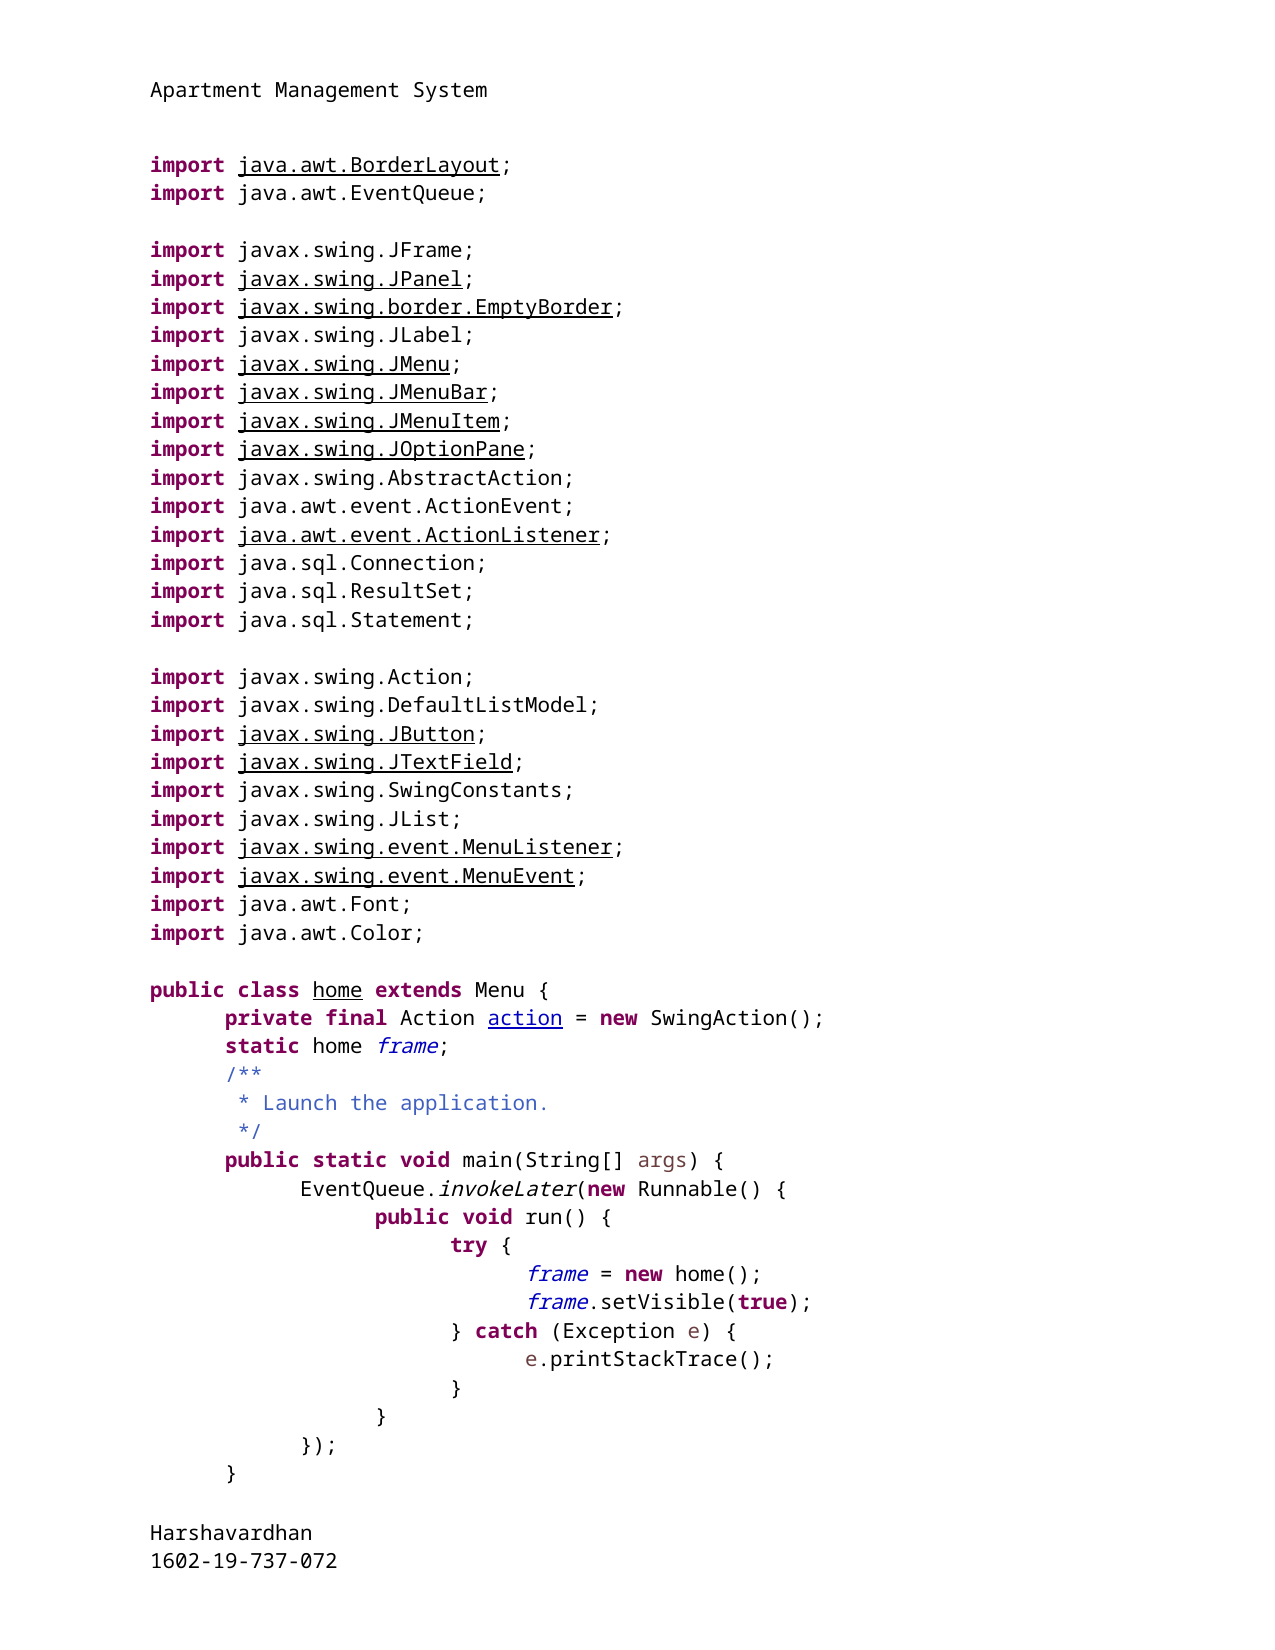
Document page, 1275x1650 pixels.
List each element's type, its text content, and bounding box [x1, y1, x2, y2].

text import javax.swing.event.MenuEvent; [150, 861, 1125, 889]
text import java.awt.BorderLayout; [150, 150, 1125, 178]
text EventQueue.invokeLater(new Runnable() { [150, 1174, 1125, 1202]
text e.printStackTrace(); [150, 1344, 1125, 1373]
text import javax.swing.JMenu; [150, 349, 1125, 377]
text static home frame; [150, 1032, 1125, 1060]
text import javax.swing.event.MenuListener; [150, 832, 1125, 861]
text import javax.swing.JLabel; [150, 321, 1125, 349]
text import javax.swing.border.EmptyBorder; [150, 292, 1125, 321]
text private final Action action = new SwingAction(); [150, 1003, 1125, 1032]
text } catch (Exception e) { [150, 1316, 1125, 1344]
text import java.awt.event.ActionListener; [150, 520, 1125, 548]
text } [150, 1373, 1125, 1401]
text import javax.swing.AbstractAction; [150, 463, 1125, 491]
text public static void main(String[] args) { [150, 1145, 1125, 1174]
text import java.sql.Connection; [150, 548, 1125, 577]
text public class home extends Menu { [150, 975, 1125, 1003]
text import java.awt.Font; [150, 889, 1125, 918]
text import javax.swing.DefaultListModel; [150, 690, 1125, 719]
text public void run() { [150, 1202, 1125, 1231]
text import java.sql.Statement; [150, 605, 1125, 633]
text frame.setVisible(true); [150, 1287, 1125, 1316]
text */ [150, 1117, 1125, 1145]
text import java.awt.event.ActionEvent; [150, 491, 1125, 520]
text try { [150, 1231, 1125, 1259]
text }); [150, 1430, 1125, 1458]
text import javax.swing.JOptionPane; [150, 434, 1125, 463]
text import javax.swing.JList; [150, 804, 1125, 832]
text /** [150, 1060, 1125, 1088]
text import javax.swing.Action; [150, 662, 1125, 690]
text } [150, 1458, 1125, 1487]
text import java.awt.Color; [150, 918, 1125, 946]
text import javax.swing.JPanel; [150, 264, 1125, 292]
text frame = new home(); [150, 1259, 1125, 1287]
text import java.awt.EventQueue; [150, 178, 1125, 207]
text import javax.swing.JTextField; [150, 747, 1125, 776]
text import javax.swing.JFrame; [150, 235, 1125, 264]
text import javax.swing.SwingConstants; [150, 776, 1125, 804]
text import javax.swing.JButton; [150, 719, 1125, 747]
text * Launch the application. [150, 1088, 1125, 1117]
text import javax.swing.JMenuBar; [150, 377, 1125, 406]
text import java.sql.ResultSet; [150, 577, 1125, 605]
text import javax.swing.JMenuItem; [150, 406, 1125, 434]
text } [150, 1401, 1125, 1430]
